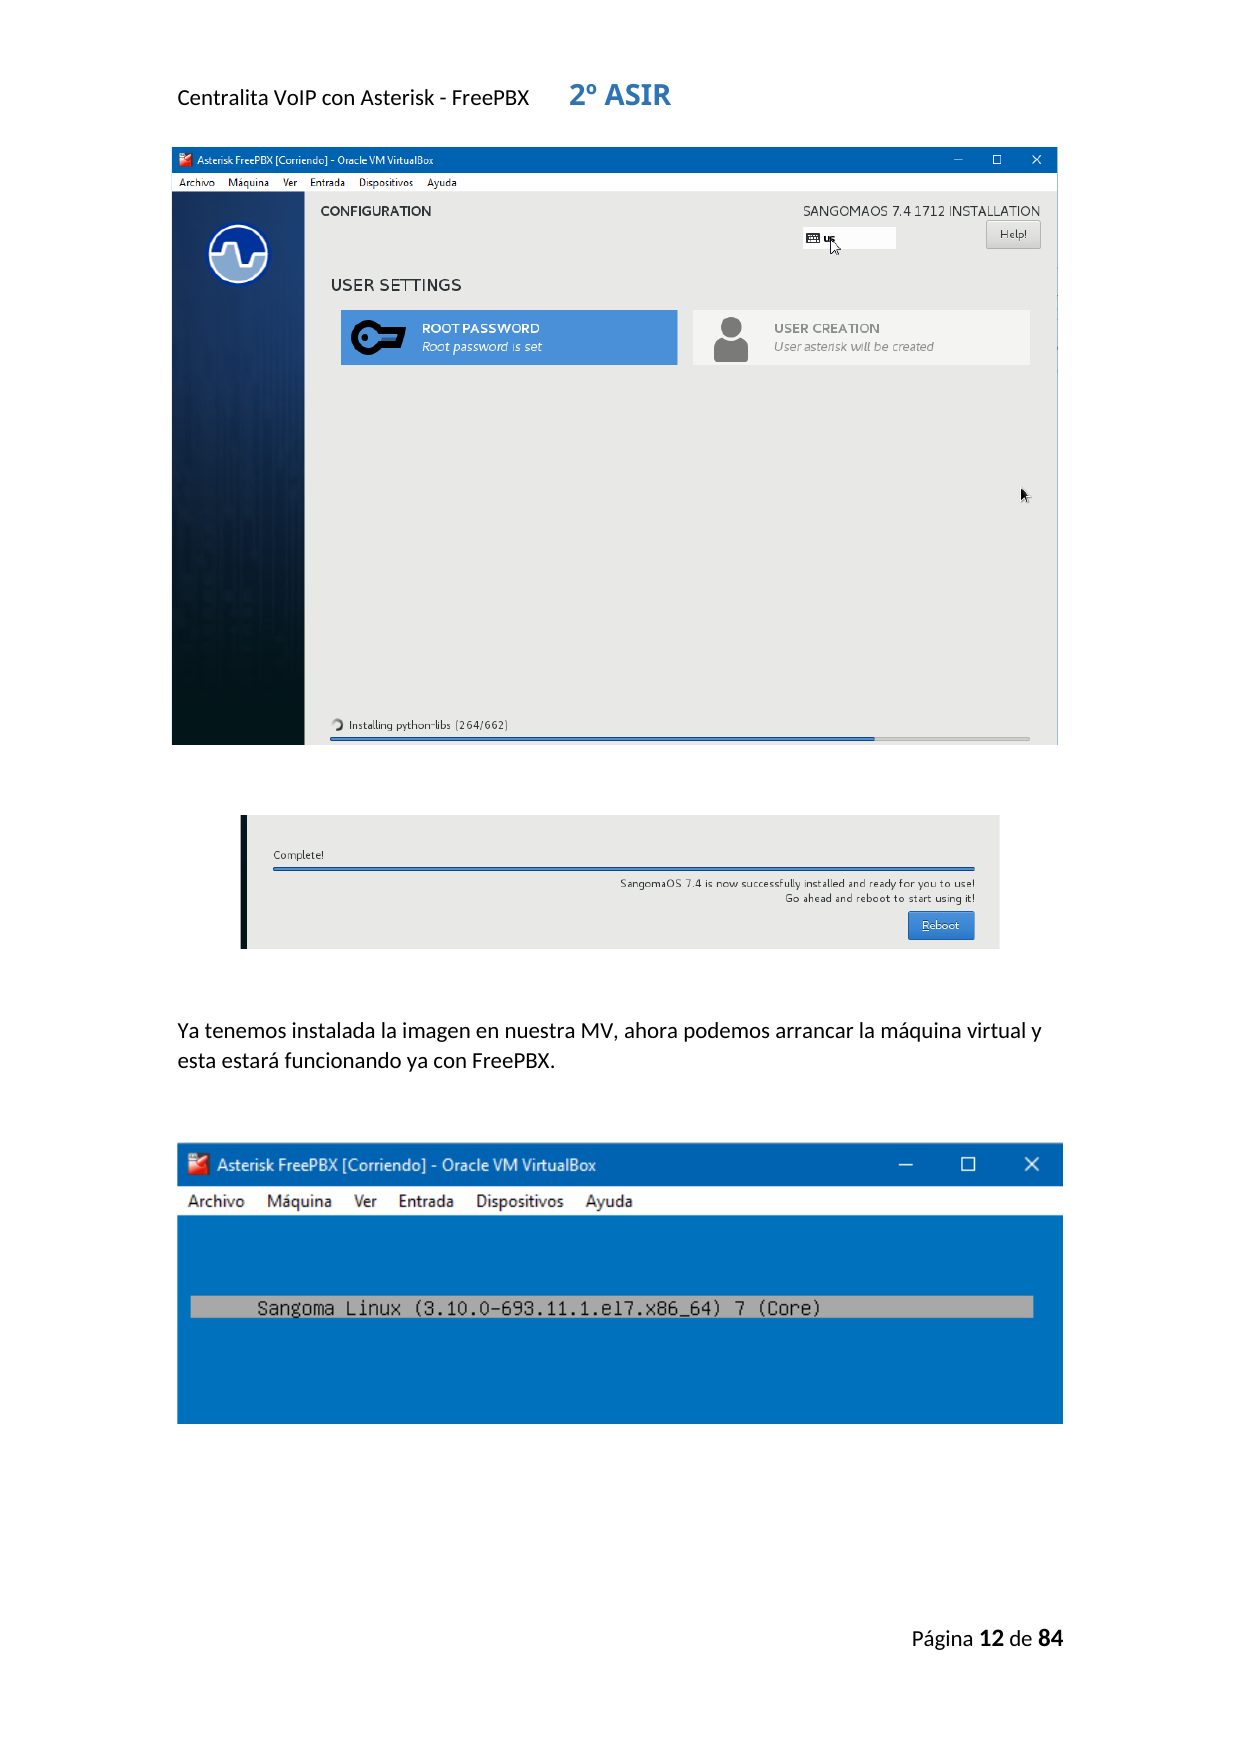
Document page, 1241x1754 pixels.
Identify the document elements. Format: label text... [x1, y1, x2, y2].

picture [240, 815, 1000, 949]
picture [177, 1142, 1063, 1424]
picture [171, 147, 1058, 745]
text Ya tenemos instalada la imagen en nuestra MV, ahora podemos arrancar la máquina virtual y esta estará funcionando ya con FreePBX. [177, 1016, 1063, 1074]
